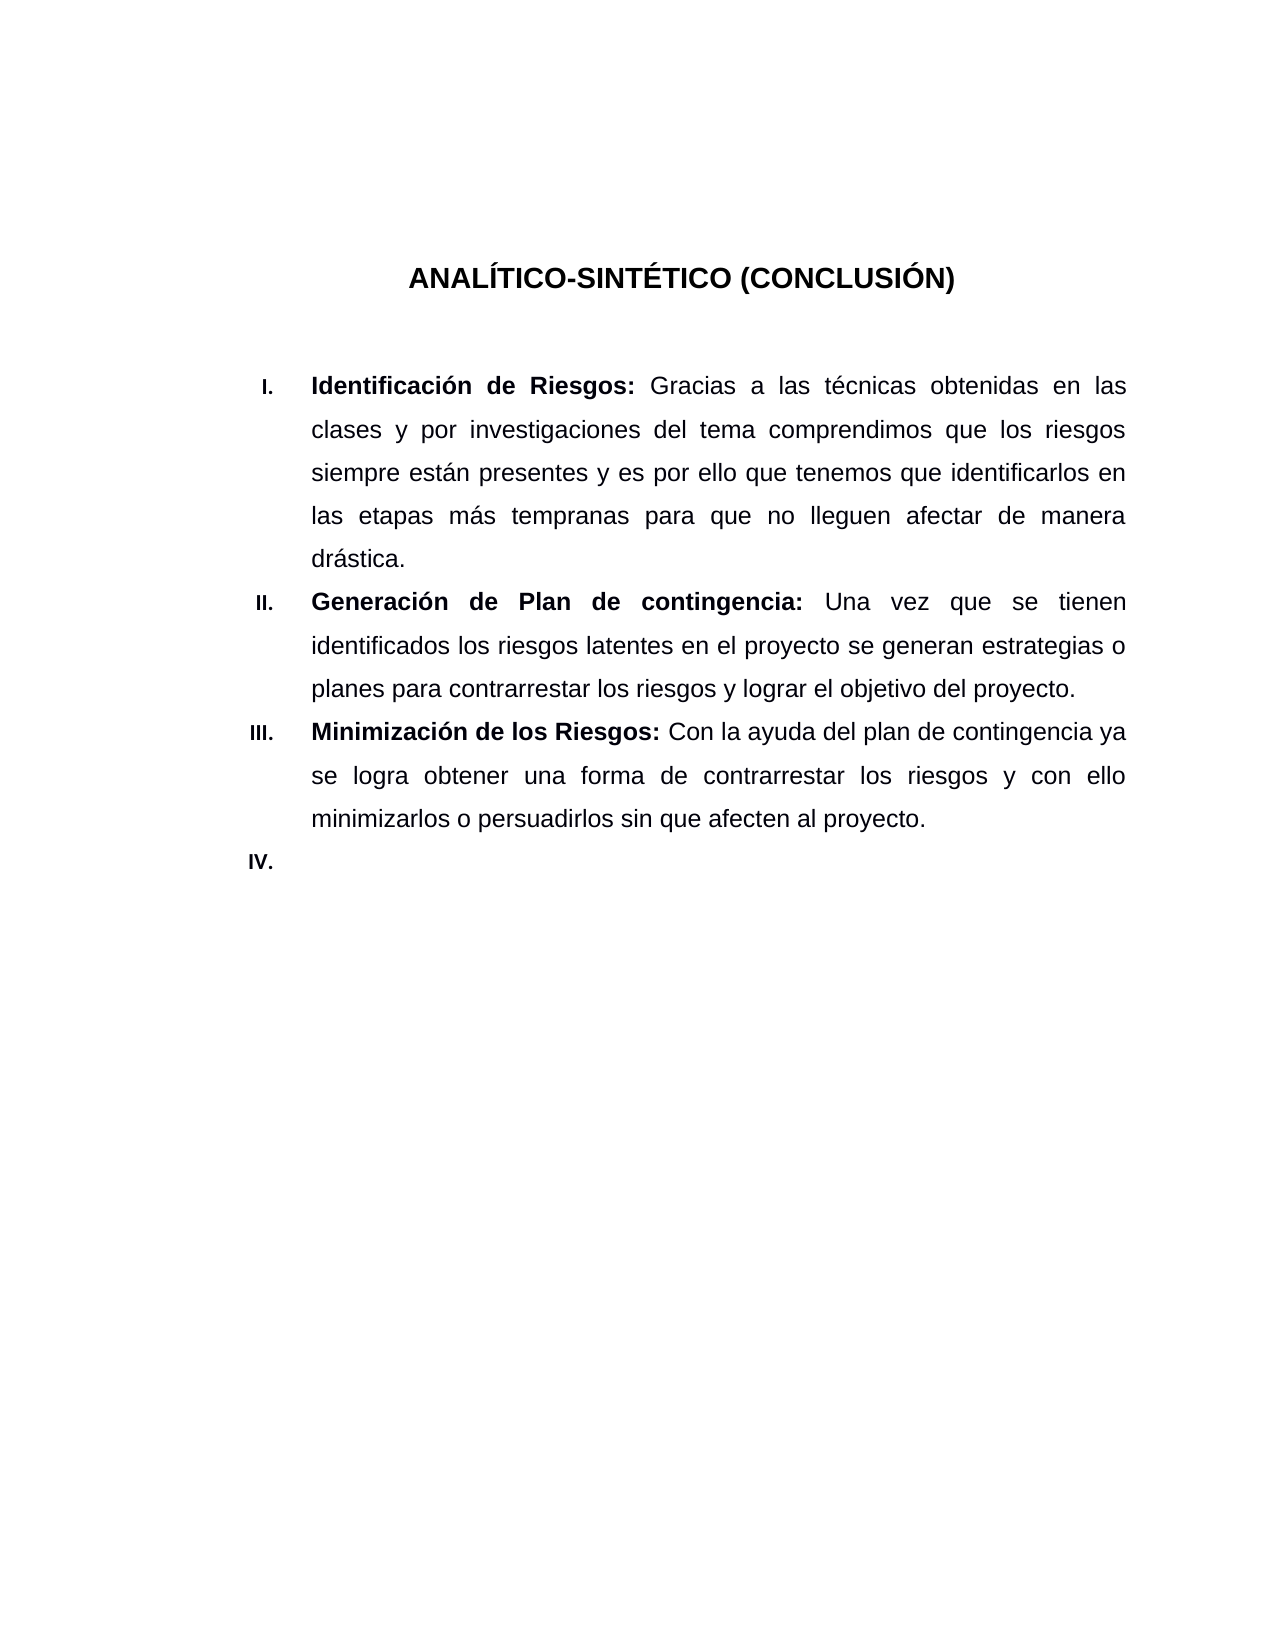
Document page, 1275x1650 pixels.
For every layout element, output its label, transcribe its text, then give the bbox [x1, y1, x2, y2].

subtitle ANALÍTICO-SINTÉTICO (CONCLUSIÓN) [236, 261, 1127, 295]
list Minimización de los Riesgos: Con la ayuda del plan de contingencia ya se logra obtener una forma de contrarrestar los riesgos y con ello minimizarlos o persuadirlos sin que afecten al proyecto. [274, 717, 1127, 833]
list Identificación de Riesgos: Gracias a las técnicas obtenidas en las clases y por investigaciones del tema comprendimos que los riesgos siempre están presentes y es por ello que tenemos que identificarlos en las etapas más tempranas para que no lleguen afectar de manera drástica. [274, 371, 1127, 573]
list Generación de Plan de contingencia: Una vez que se tienen identificados los riesgos latentes en el proyecto se generan estrategias o planes para contrarrestar los riesgos y lograr el objetivo del proyecto. [274, 587, 1127, 703]
